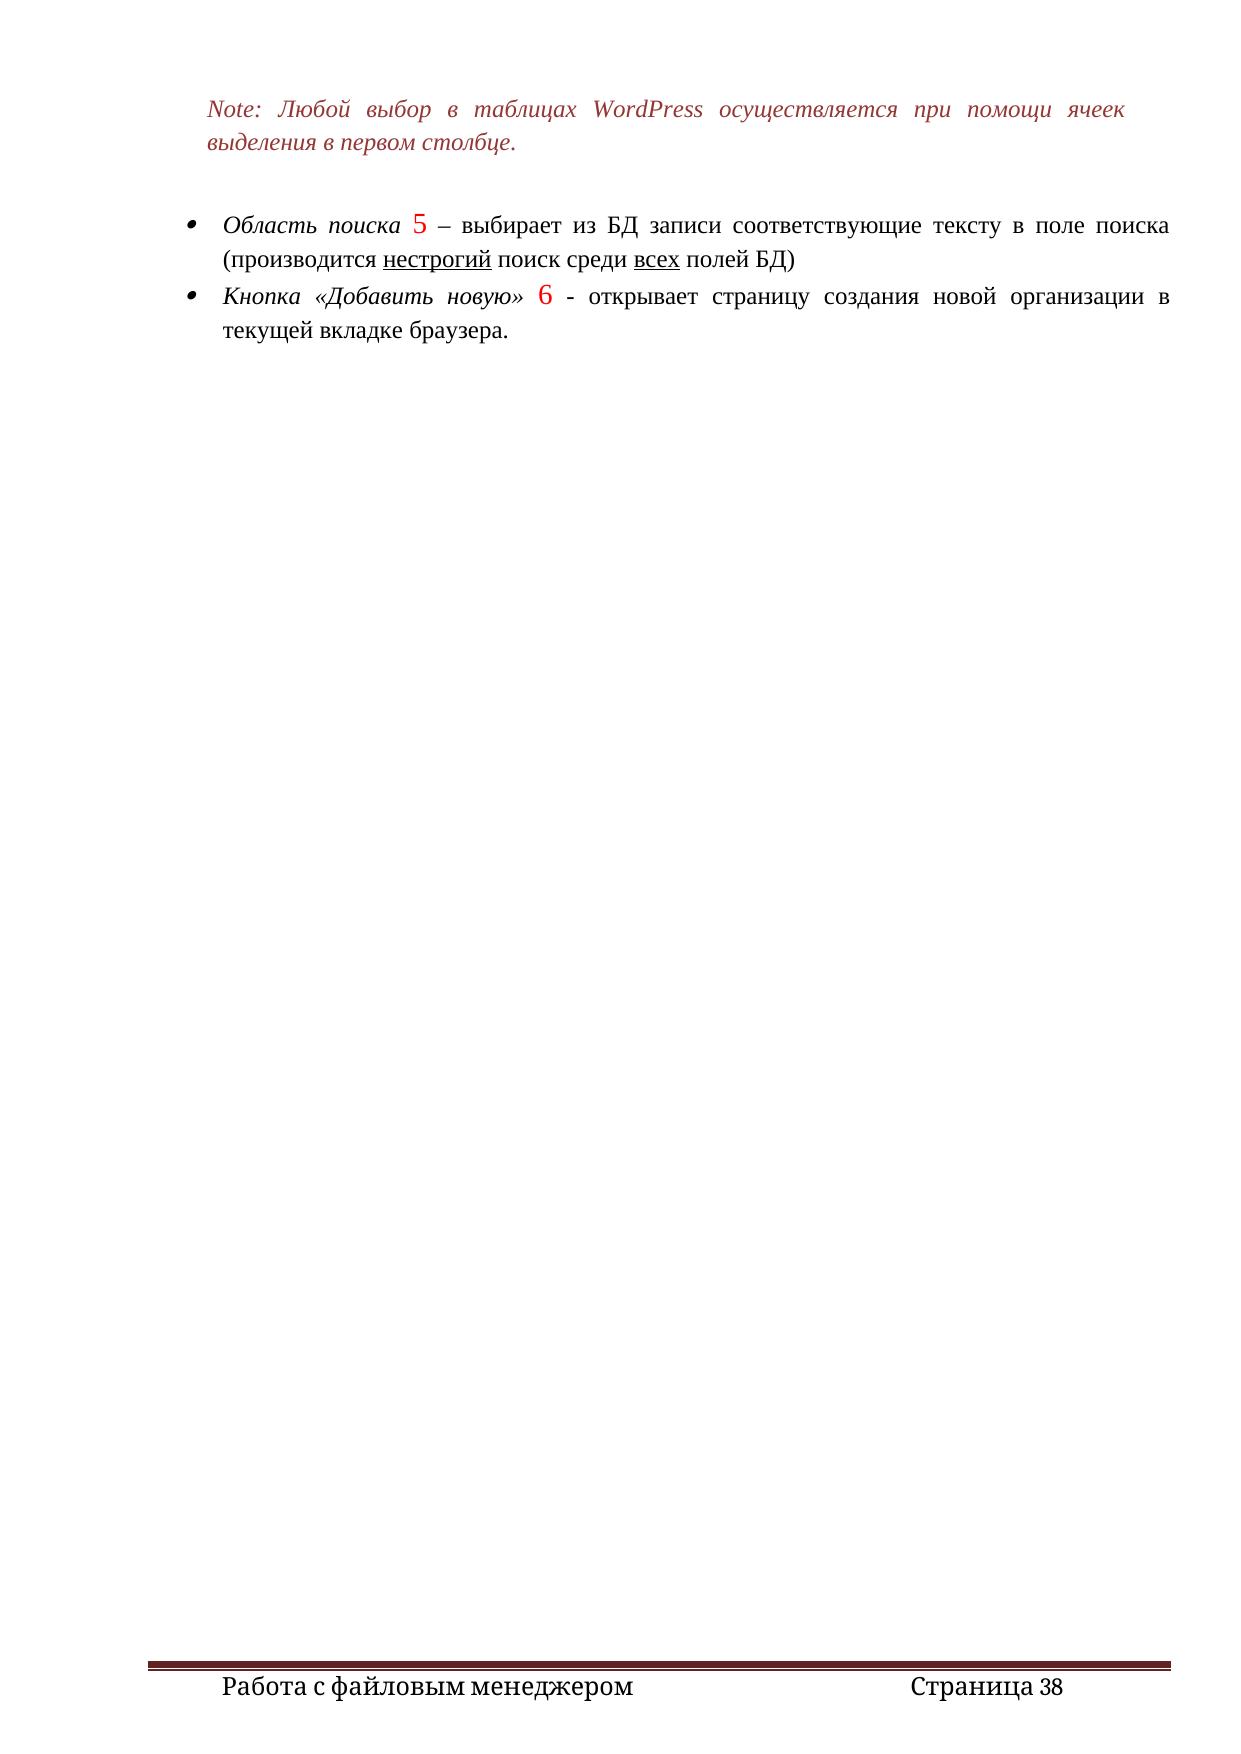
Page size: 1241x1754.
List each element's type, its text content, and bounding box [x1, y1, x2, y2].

list Кнопка «Добавить новую» 6 - открывает страницу создания новой организации в текущей вкладке браузера. [185, 277, 1171, 343]
text Note: Любой выбор в таблицах WordPress осуществляется при помощи ячеек выделения в первом столбце. [207, 94, 1126, 156]
list Область поиска 5 – выбирает из БД записи соответствующие тексту в поле поиска (производится нестрогий поиск среди всех полей БД) [185, 206, 1171, 273]
